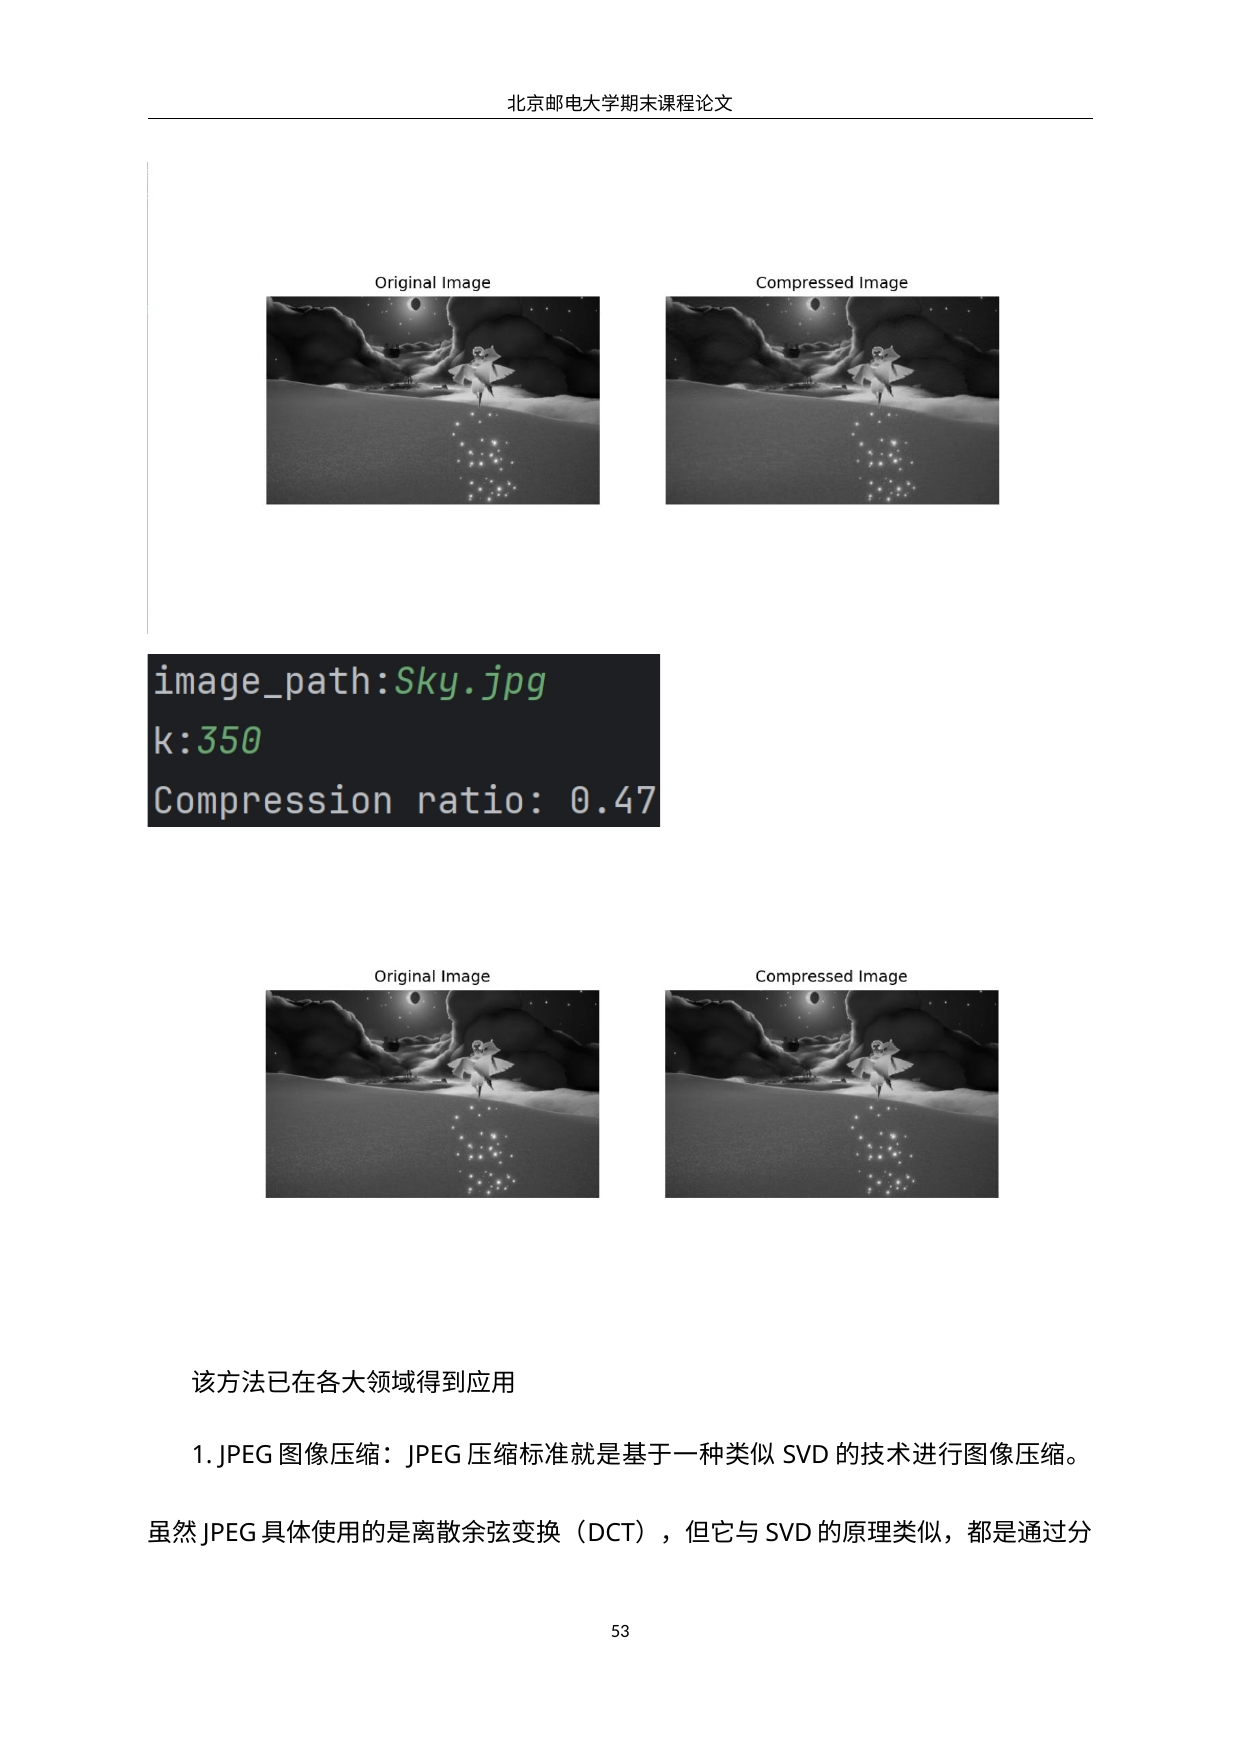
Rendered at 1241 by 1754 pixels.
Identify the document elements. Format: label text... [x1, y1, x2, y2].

picture [147, 855, 1092, 1327]
picture [147, 162, 1092, 634]
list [148, 1420, 1093, 1563]
text 该方法已在各大领域得到应用 [148, 1348, 1093, 1413]
picture [147, 654, 661, 827]
